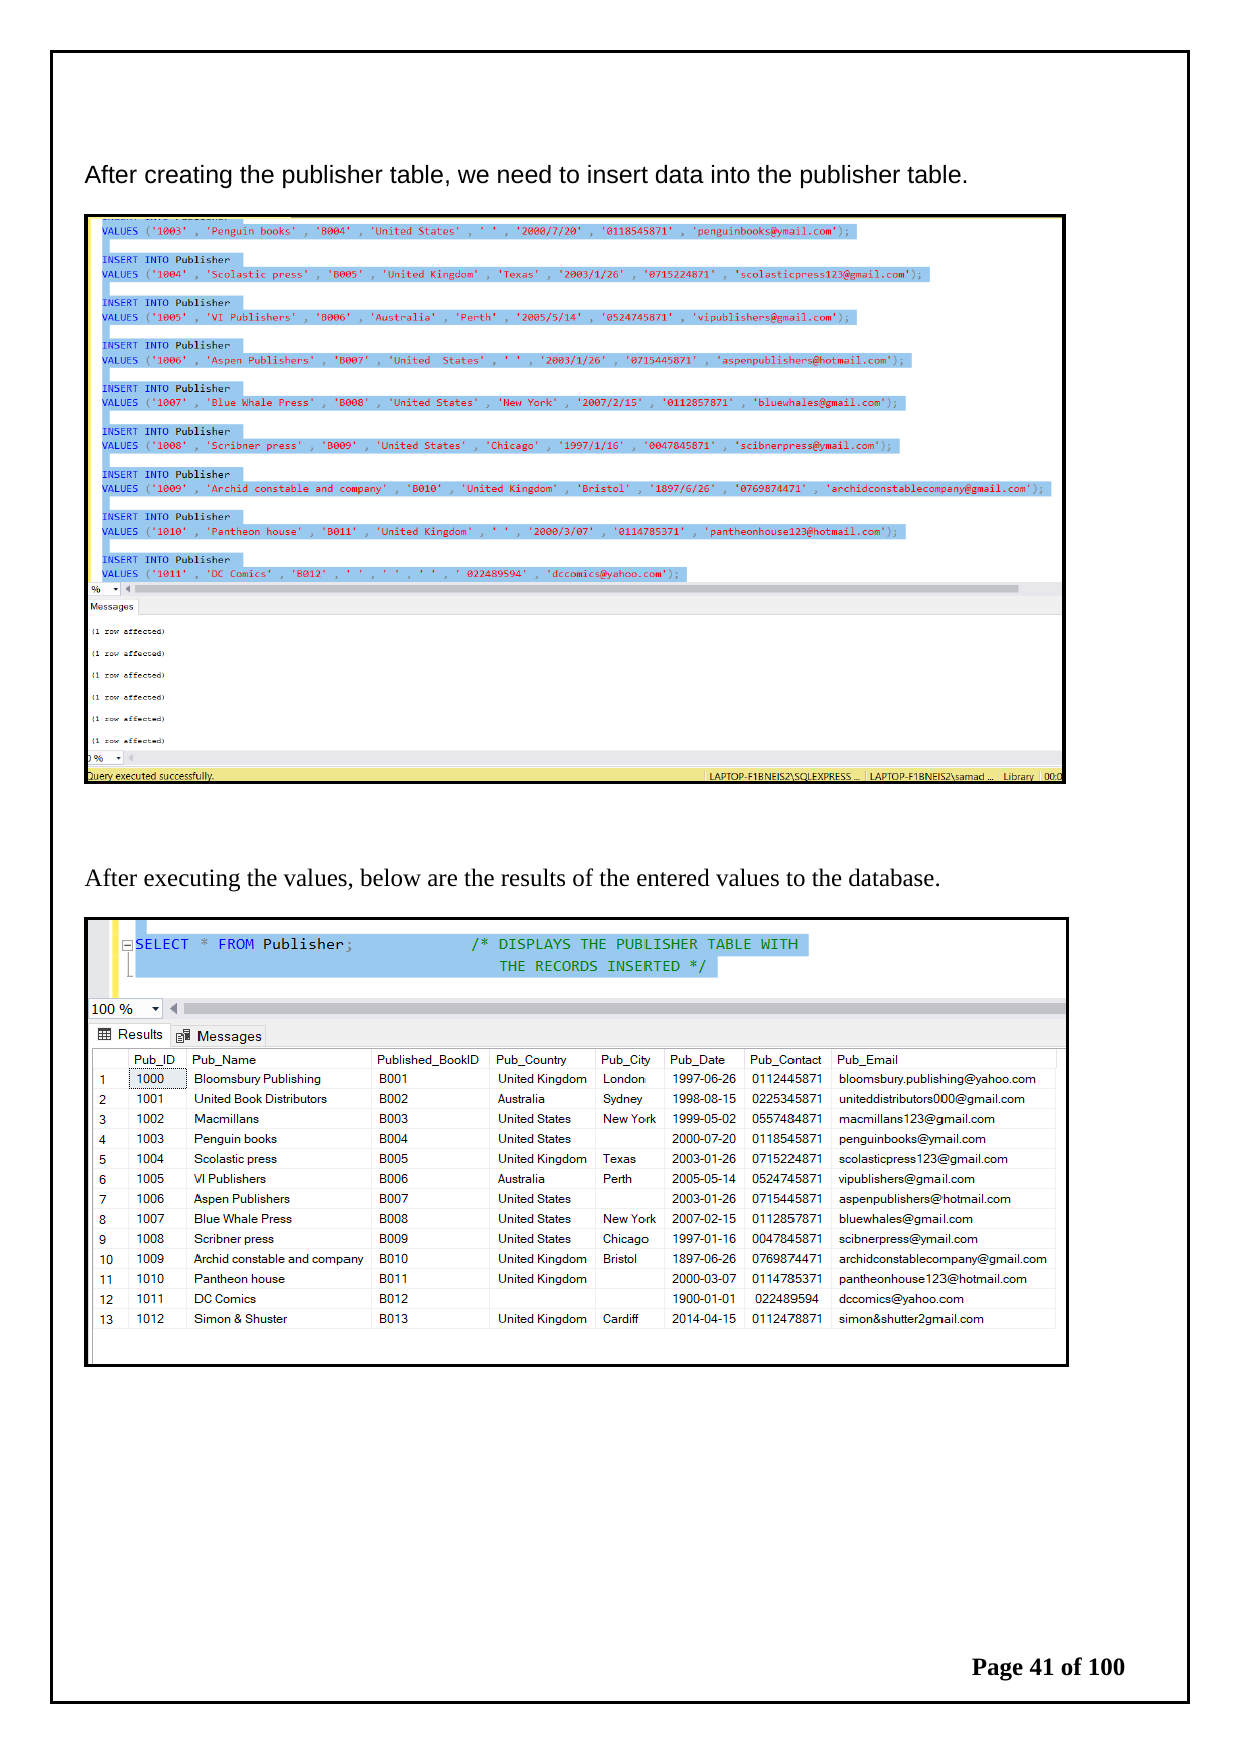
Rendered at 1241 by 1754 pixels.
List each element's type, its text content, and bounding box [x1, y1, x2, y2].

text After creating the publisher table, we need to insert data into the publisher table. [84, 160, 1125, 189]
picture [88, 217, 1062, 781]
picture [88, 920, 1066, 1364]
text After executing the values, below are the results of the entered values to the database. [84, 863, 1125, 892]
